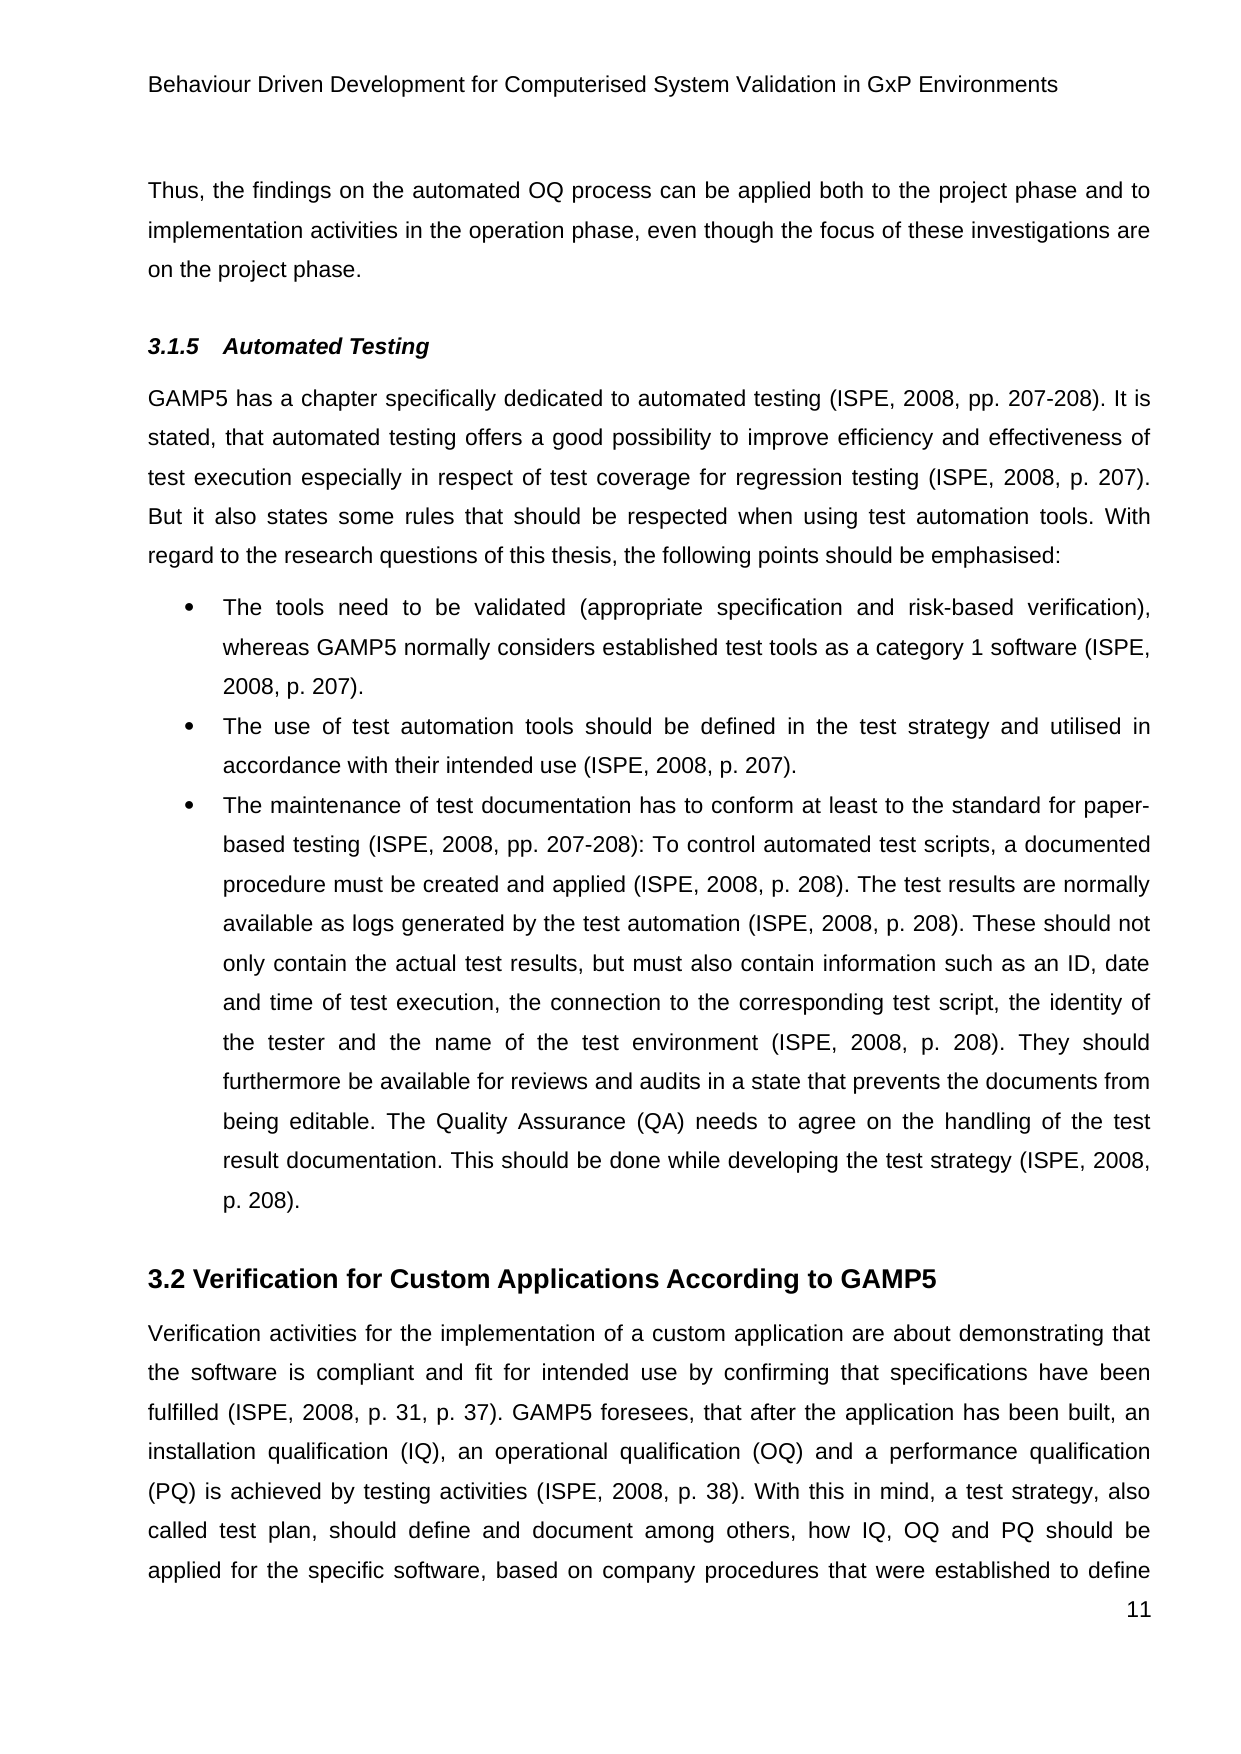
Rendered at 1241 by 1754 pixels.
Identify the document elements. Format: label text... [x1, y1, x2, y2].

list The use of test automation tools should be defined in the test strategy and utilised in accordance with their intended use (ISPE, 2008, p. 207). [185, 713, 1152, 779]
list The tools need to be validated (appropriate specification and risk-based verification), whereas GAMP5 normally considers established test tools as a category 1 software (ISPE, 2008, p. 207). [185, 594, 1152, 700]
text GAMP5 has a chapter specifically dedicated to automated testing (ISPE, 2008, pp. 207-208). It is stated, that automated testing offers a good possibility to improve efficiency and effectiveness of test execution especially in respect of test coverage for regression testing (ISPE, 2008, p. 207). But it also states some rules that should be respected when using test automation tools. With regard to the research questions of this thesis, the following points should be emphasised: [148, 384, 1152, 569]
subtitle Verification for Custom Applications According to GAMP5 [148, 1263, 1152, 1295]
list The maintenance of test documentation has to conform at least to the standard for paper-based testing (ISPE, 2008, pp. 207-208): To control automated test scripts, a documented procedure must be created and applied (ISPE, 2008, p. 208). The test results are normally available as logs generated by the test automation (ISPE, 2008, p. 208). These should not only contain the actual test results, but must also contain information such as an ID, date and time of test execution, the connection to the corresponding test script, the identity of the tester and the name of the test environment (ISPE, 2008, p. 208). They should furthermore be available for reviews and audits in a state that prevents the documents from being editable. The Quality Assurance (QA) needs to agree on the handling of the test result documentation. This should be done while developing the test strategy (ISPE, 2008, p. 208). [185, 792, 1152, 1213]
text Thus, the findings on the automated OQ process can be applied both to the project phase and to implementation activities in the operation phase, even though the focus of these investigations are on the project phase. [148, 177, 1152, 282]
subtitle Automated Testing [148, 333, 1152, 359]
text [148, 1320, 1152, 1583]
